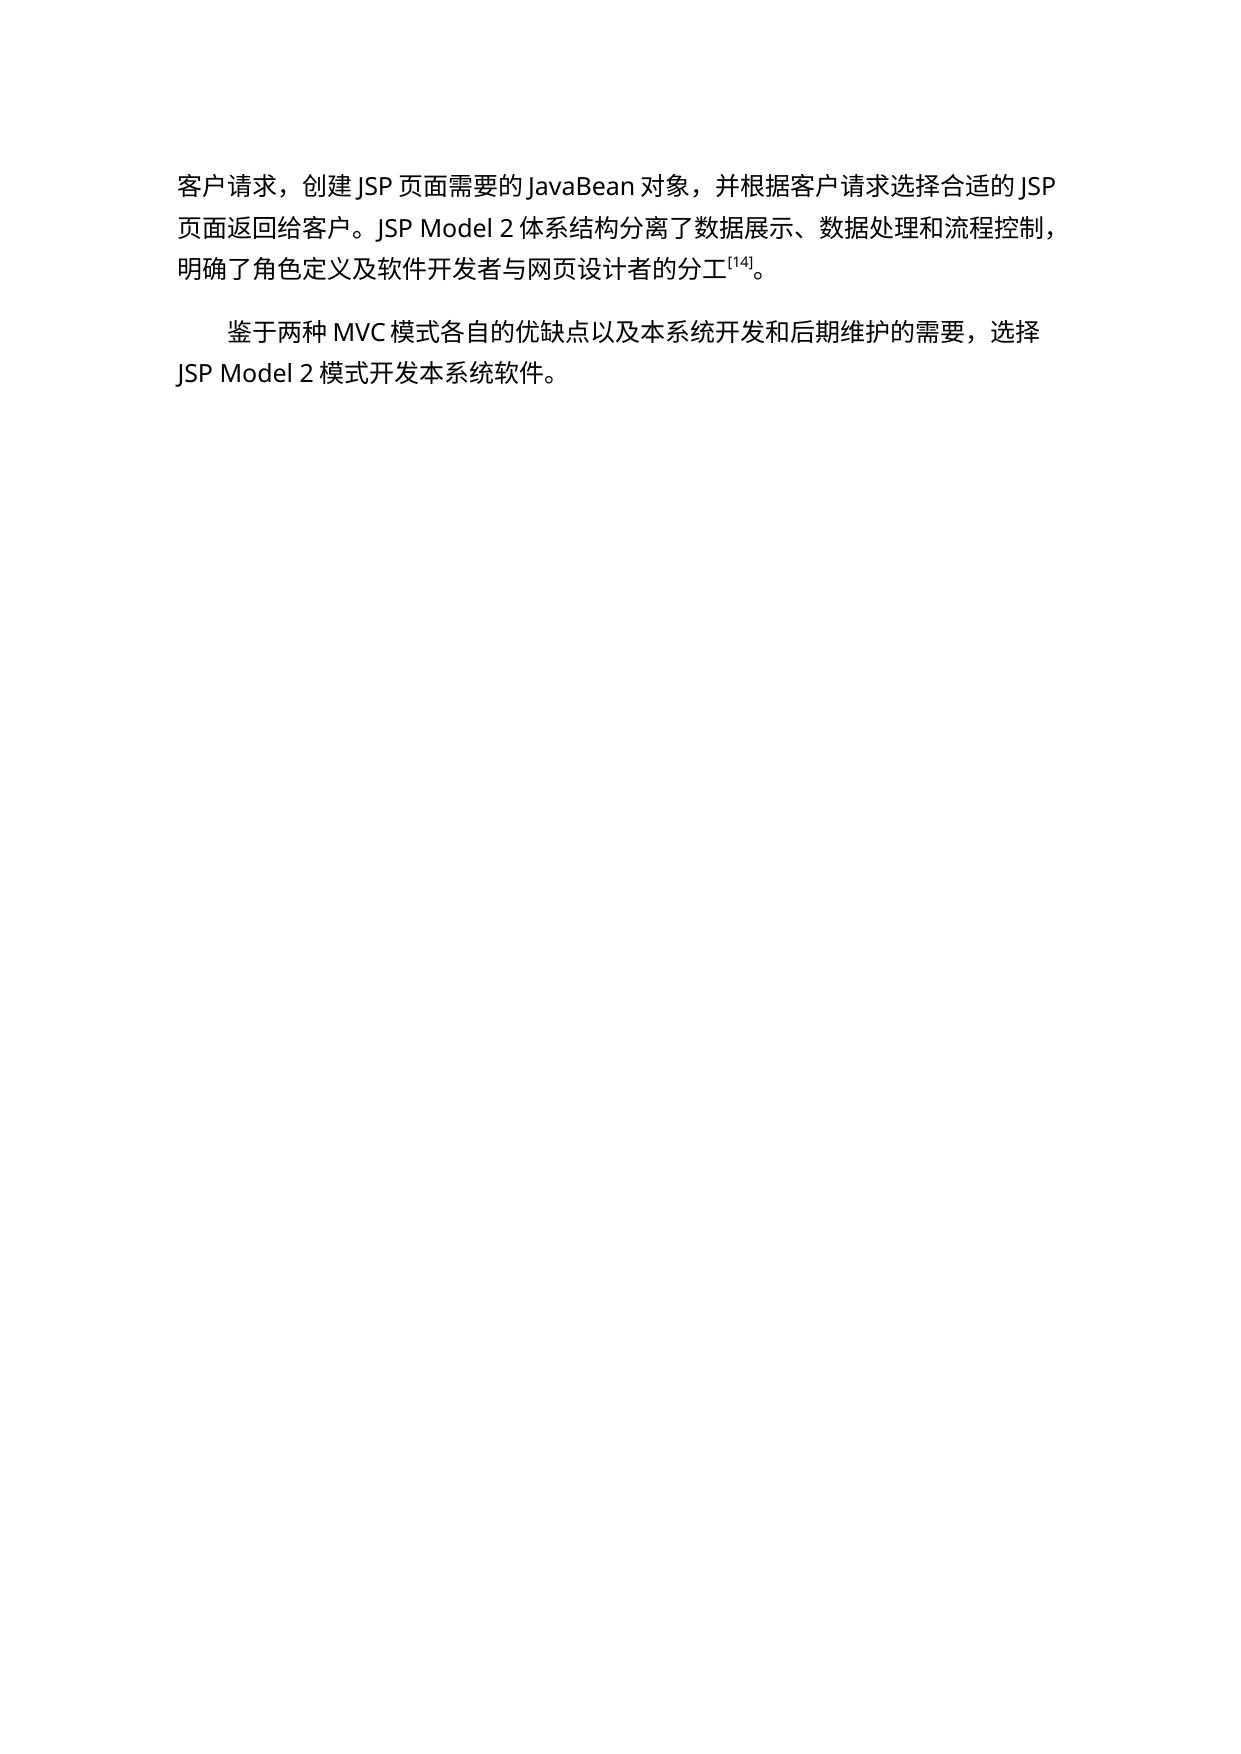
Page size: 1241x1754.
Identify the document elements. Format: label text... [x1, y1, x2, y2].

text 鉴于两种MVC模式各自的优缺点以及本系统开发和后期维护的需要，选择JSP Model 2模式开发本系统软件。 [177, 308, 1063, 391]
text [177, 162, 1063, 287]
